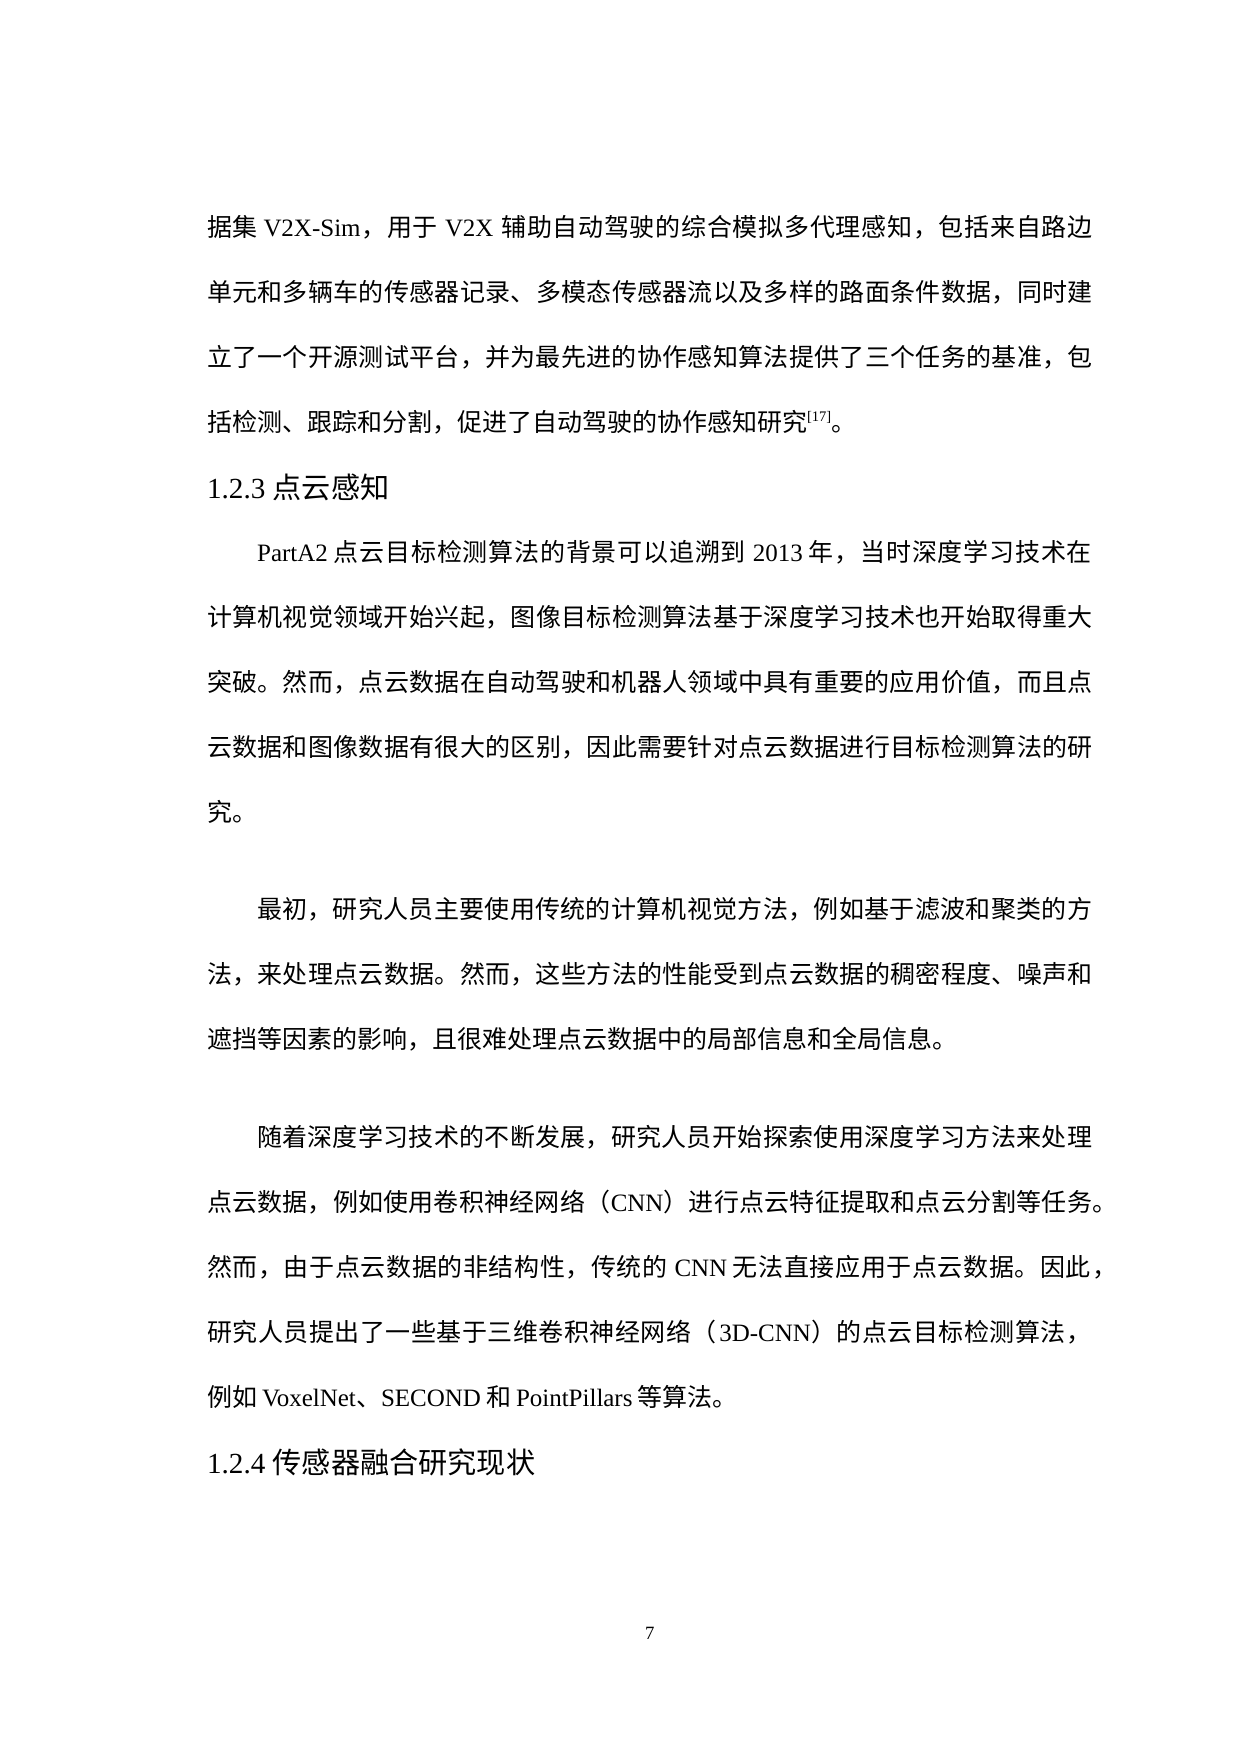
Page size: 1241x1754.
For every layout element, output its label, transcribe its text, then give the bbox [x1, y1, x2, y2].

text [207, 193, 1092, 453]
text PartA2点云目标检测算法的背景可以追溯到2013年，当时深度学习技术在计算机视觉领域开始兴起，图像目标检测算法基于深度学习技术也开始取得重大突破。然而，点云数据在自动驾驶和机器人领域中具有重要的应用价值，而且点云数据和图像数据有很大的区别，因此需要针对点云数据进行目标检测算法的研究。 [207, 518, 1092, 843]
text 随着深度学习技术的不断发展，研究人员开始探索使用深度学习方法来处理点云数据，例如使用卷积神经网络（CNN）进行点云特征提取和点云分割等任务。然而，由于点云数据的非结构性，传统的CNN无法直接应用于点云数据。因此，研究人员提出了一些基于三维卷积神经网络（3D-CNN）的点云目标检测算法，例如VoxelNet、SECOND和PointPillars等算法。 [207, 1103, 1092, 1428]
subtitle 点云感知 [207, 453, 1092, 518]
text 最初，研究人员主要使用传统的计算机视觉方法，例如基于滤波和聚类的方法，来处理点云数据。然而，这些方法的性能受到点云数据的稠密程度、噪声和遮挡等因素的影响，且很难处理点云数据中的局部信息和全局信息。 [207, 875, 1092, 1070]
subtitle 传感器融合研究现状 [207, 1428, 1092, 1493]
